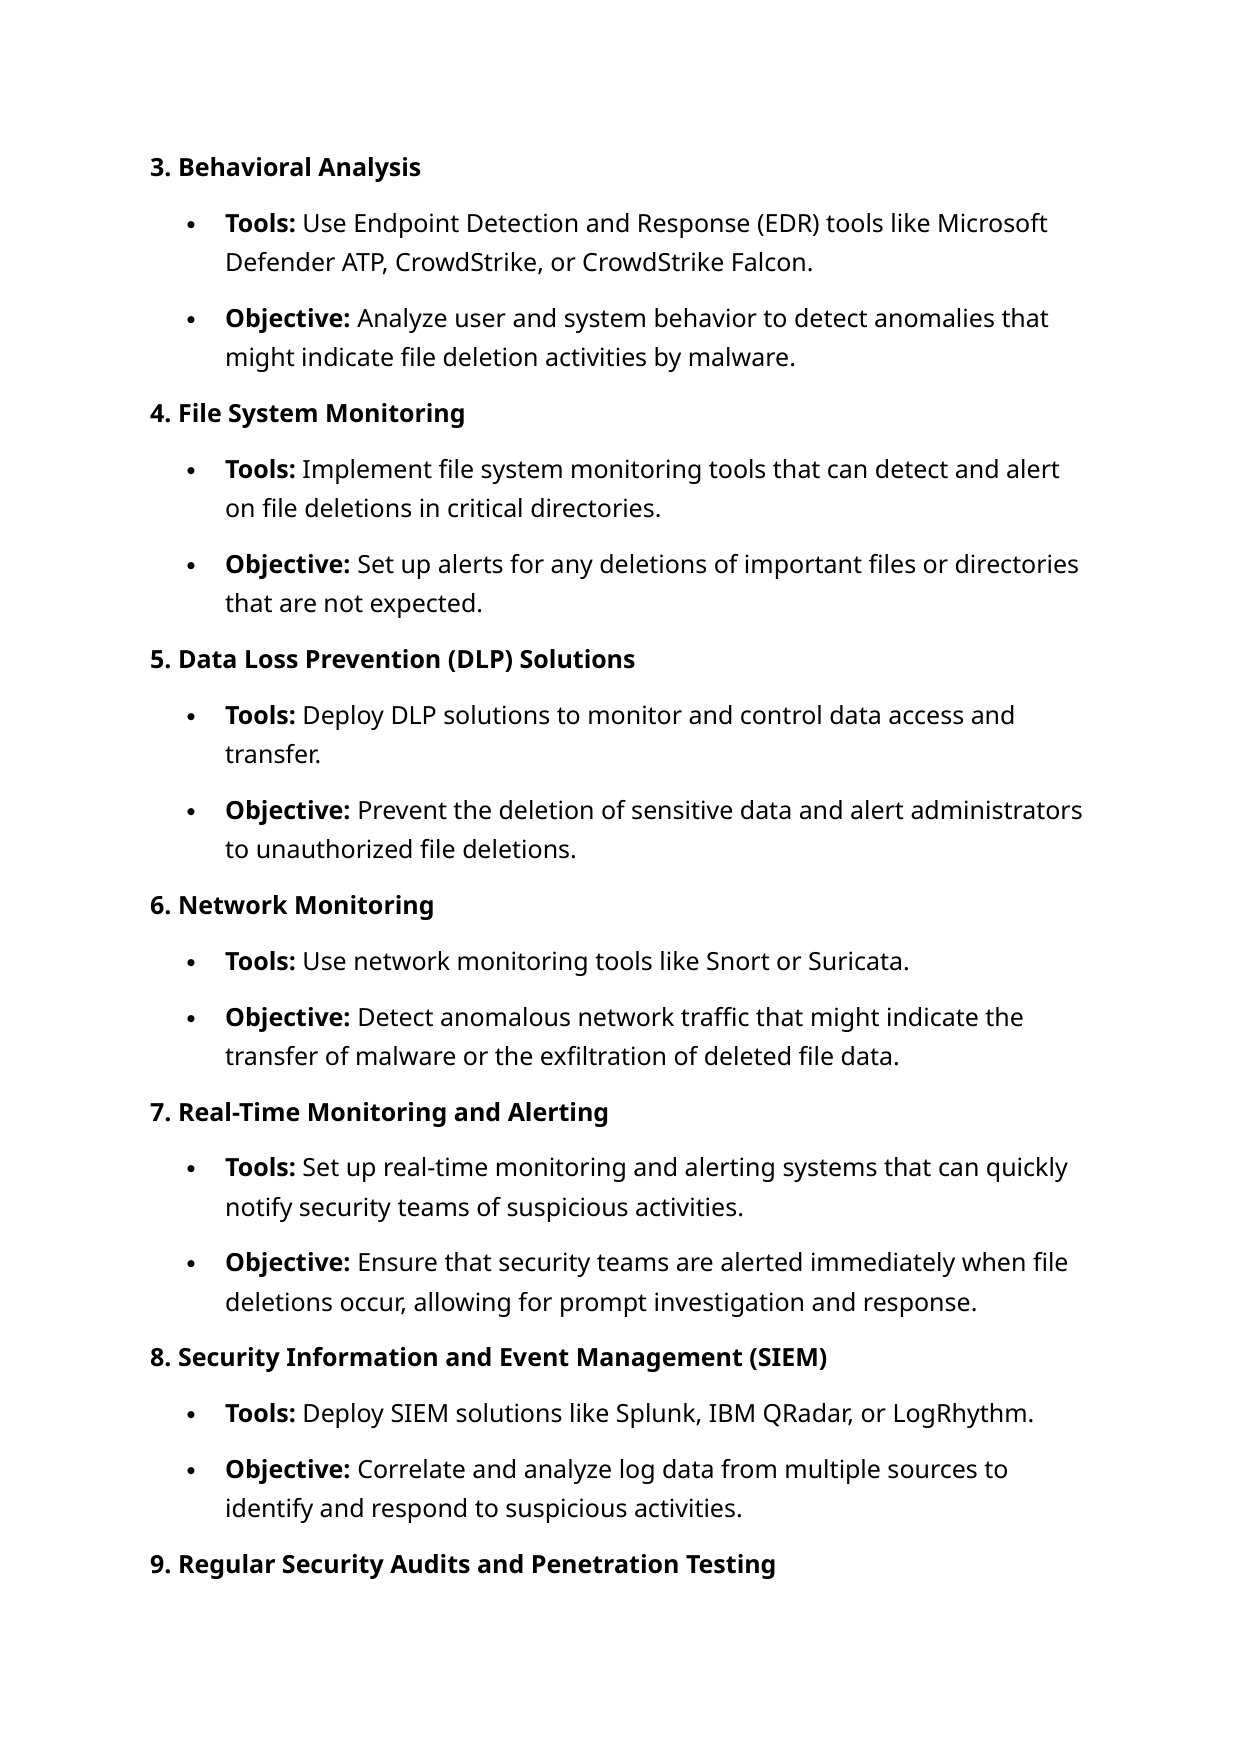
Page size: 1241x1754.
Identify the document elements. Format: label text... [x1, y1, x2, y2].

text 6. Network Monitoring [150, 887, 1090, 922]
text 5. Data Loss Prevention (DLP) Solutions [150, 642, 1090, 676]
list Objective: Analyze user and system behavior to detect anomalies that might indicate file deletion activities by malware. [187, 301, 1090, 374]
text 7. Real-Time Monitoring and Alerting [150, 1094, 1090, 1128]
text 8. Security Information and Event Management (SIEM) [150, 1340, 1090, 1374]
list Tools: Set up real-time monitoring and alerting systems that can quickly notify security teams of suspicious activities. [187, 1150, 1090, 1223]
list Tools: Use network monitoring tools like Snort or Suricata. [187, 943, 1090, 977]
list Tools: Deploy DLP solutions to monitor and control data access and transfer. [187, 697, 1090, 771]
list Tools: Use Endpoint Detection and Response (EDR) tools like Microsoft Defender ATP, CrowdStrike, or CrowdStrike Falcon. [187, 206, 1090, 279]
text 4. File System Monitoring [150, 396, 1090, 430]
text 3. Behavioral Analysis [150, 150, 1090, 184]
list Objective: Correlate and analyze log data from multiple sources to identify and respond to suspicious activities. [187, 1452, 1090, 1525]
text 9. Regular Security Audits and Penetration Testing [150, 1547, 1090, 1581]
list Objective: Detect anomalous network traffic that might indicate the transfer of malware or the exfiltration of deleted file data. [187, 999, 1090, 1072]
list Objective: Ensure that security teams are alerted immediately when file deletions occur, allowing for prompt investigation and response. [187, 1245, 1090, 1318]
list Objective: Prevent the deletion of sensitive data and alert administrators to unauthorized file deletions. [187, 792, 1090, 866]
list Objective: Set up alerts for any deletions of important files or directories that are not expected. [187, 547, 1090, 620]
list Tools: Deploy SIEM solutions like Splunk, IBM QRadar, or LogRhythm. [187, 1396, 1090, 1430]
list Tools: Implement file system monitoring tools that can detect and alert on file deletions in critical directories. [187, 452, 1090, 525]
